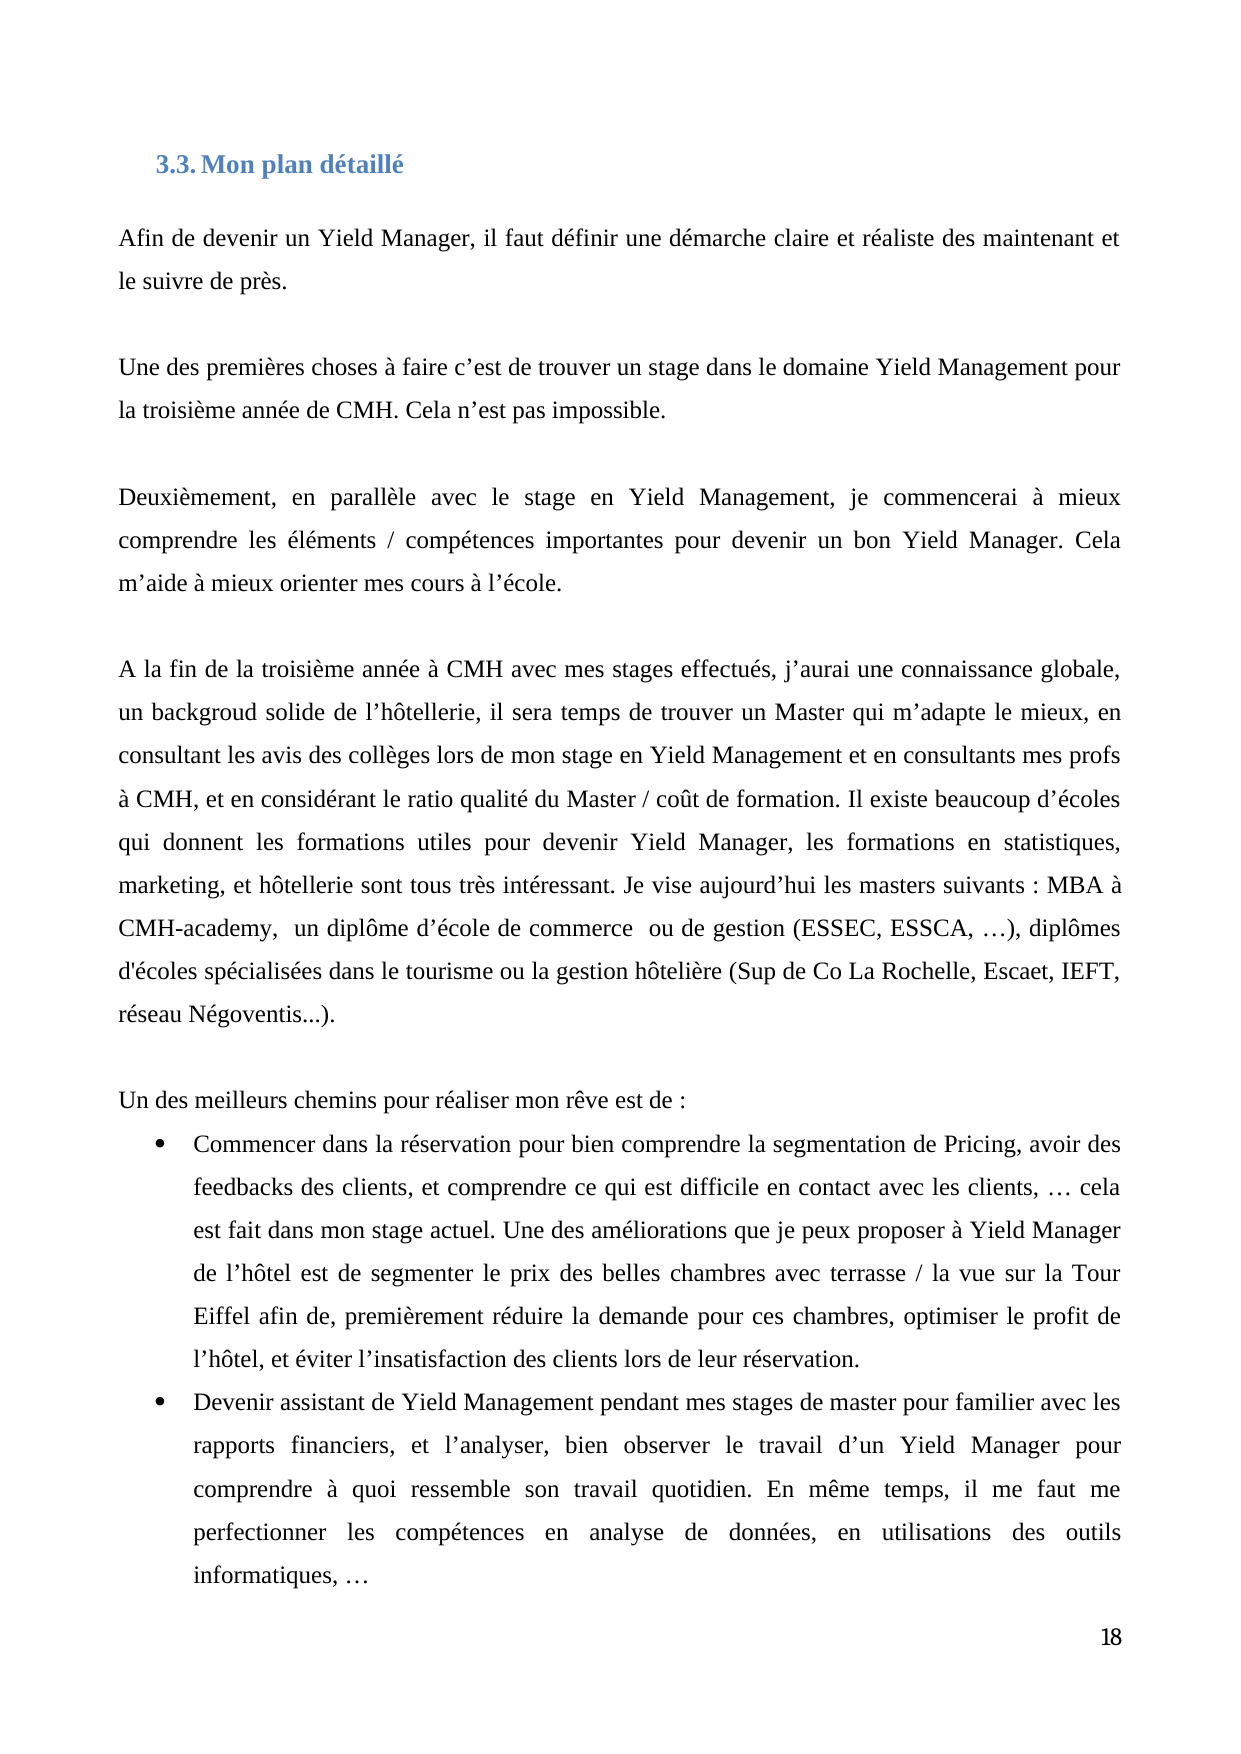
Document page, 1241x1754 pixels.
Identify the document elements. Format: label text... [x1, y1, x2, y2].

text Afin de devenir un Yield Manager, il faut définir une démarche claire et réaliste des maintenant et le suivre de près. [118, 223, 1122, 295]
subtitle Mon plan détaillé [156, 148, 1122, 179]
text Une des premières choses à faire c’est de trouver un stage dans le domaine Yield Management pour la troisième année de CMH. Cela n’est pas impossible. [118, 352, 1122, 424]
text A la fin de la troisième année à CMH avec mes stages effectués, j’aurai une connaissance globale, un backgroud solide de l’hôtellerie, il sera temps de trouver un Master qui m’adapte le mieux, en consultant les avis des collèges lors de mon stage en Yield Management et en consultants mes profs à CMH, et en considérant le ratio qualité du Master / coût de formation. Il existe beaucoup d’écoles qui donnent les formations utiles pour devenir Yield Manager, les formations en statistiques, marketing, et hôtellerie sont tous très intéressant. Je vise aujourd’hui les masters suivants : MBA à CMH-academy, un diplôme d’école de commerce ou de gestion (ESSEC, ESSCA, …), diplômes d'écoles spécialisées dans le tourisme ou la gestion hôtelière (Sup de Co La Rochelle, Escaet, IEFT, réseau Négoventis...). [118, 654, 1122, 1028]
list Commencer dans la réservation pour bien comprendre la segmentation de Pricing, avoir des feedbacks des clients, et comprendre ce qui est difficile en contact avec les clients, … cela est fait dans mon stage actuel. Une des améliorations que je peux proposer à Yield Manager de l’hôtel est de segmenter le prix des belles chambres avec terrasse / la vue sur la Tour Eiffel afin de, premièrement réduire la demande pour ces chambres, optimiser le profit de l’hôtel, et éviter l’insatisfaction des clients lors de leur réservation. [156, 1129, 1122, 1373]
text Deuxièmement, en parallèle avec le stage en Yield Management, je commencerai à mieux comprendre les éléments / compétences importantes pour devenir un bon Yield Manager. Cela m’aide à mieux orienter mes cours à l’école. [118, 482, 1122, 597]
list Devenir assistant de Yield Management pendant mes stages de master pour familier avec les rapports financiers, et l’analyser, bien observer le travail d’un Yield Manager pour comprendre à quoi ressemble son travail quotidien. En même temps, il me faut me perfectionner les compétences en analyse de données, en utilisations des outils informatiques, … [156, 1387, 1122, 1589]
text Un des meilleurs chemins pour réaliser mon rêve est de : [118, 1086, 1122, 1114]
